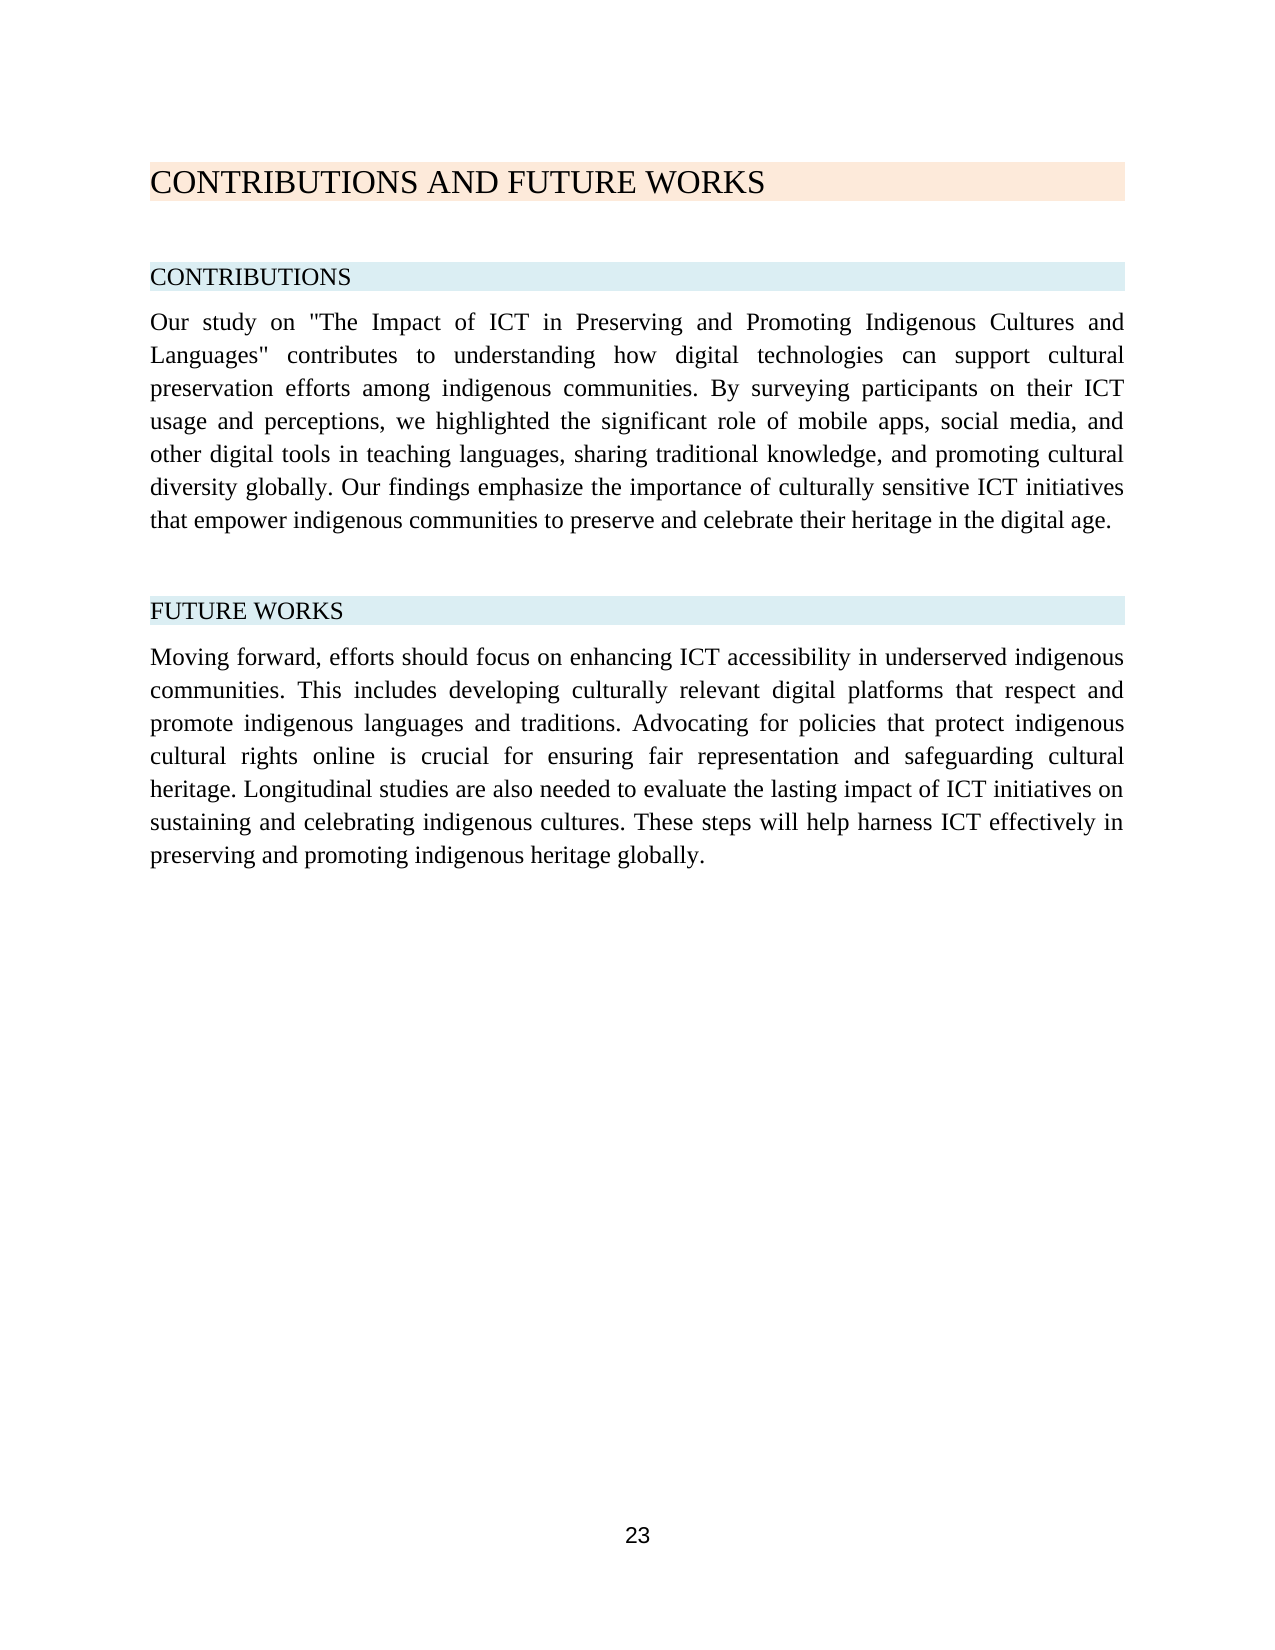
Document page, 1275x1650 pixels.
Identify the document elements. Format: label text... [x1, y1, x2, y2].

text CONTRIBUTIONS [150, 262, 1125, 291]
text Moving forward, efforts should focus on enhancing ICT accessibility in underserved indigenous communities. This includes developing culturally relevant digital platforms that respect and promote indigenous languages and traditions. Advocating for policies that protect indigenous cultural rights online is crucial for ensuring fair representation and safeguarding cultural heritage. Longitudinal studies are also needed to evaluate the lasting impact of ICT initiatives on sustaining and celebrating indigenous cultures. These steps will help harness ICT effectively in preserving and promoting indigenous heritage globally. [150, 642, 1125, 869]
text Our study on "The Impact of ICT in Preserving and Promoting Indigenous Cultures and Languages" contributes to understanding how digital technologies can support cultural preservation efforts among indigenous communities. By surveying participants on their ICT usage and perceptions, we highlighted the significant role of mobile apps, social media, and other digital tools in teaching languages, sharing traditional knowledge, and promoting cultural diversity globally. Our findings emphasize the importance of culturally sensitive ICT initiatives that empower indigenous communities to preserve and celebrate their heritage in the digital age. [150, 307, 1125, 534]
subtitle CONTRIBUTIONS AND FUTURE WORKS [150, 162, 1125, 201]
text FUTURE WORKS [150, 596, 1125, 625]
